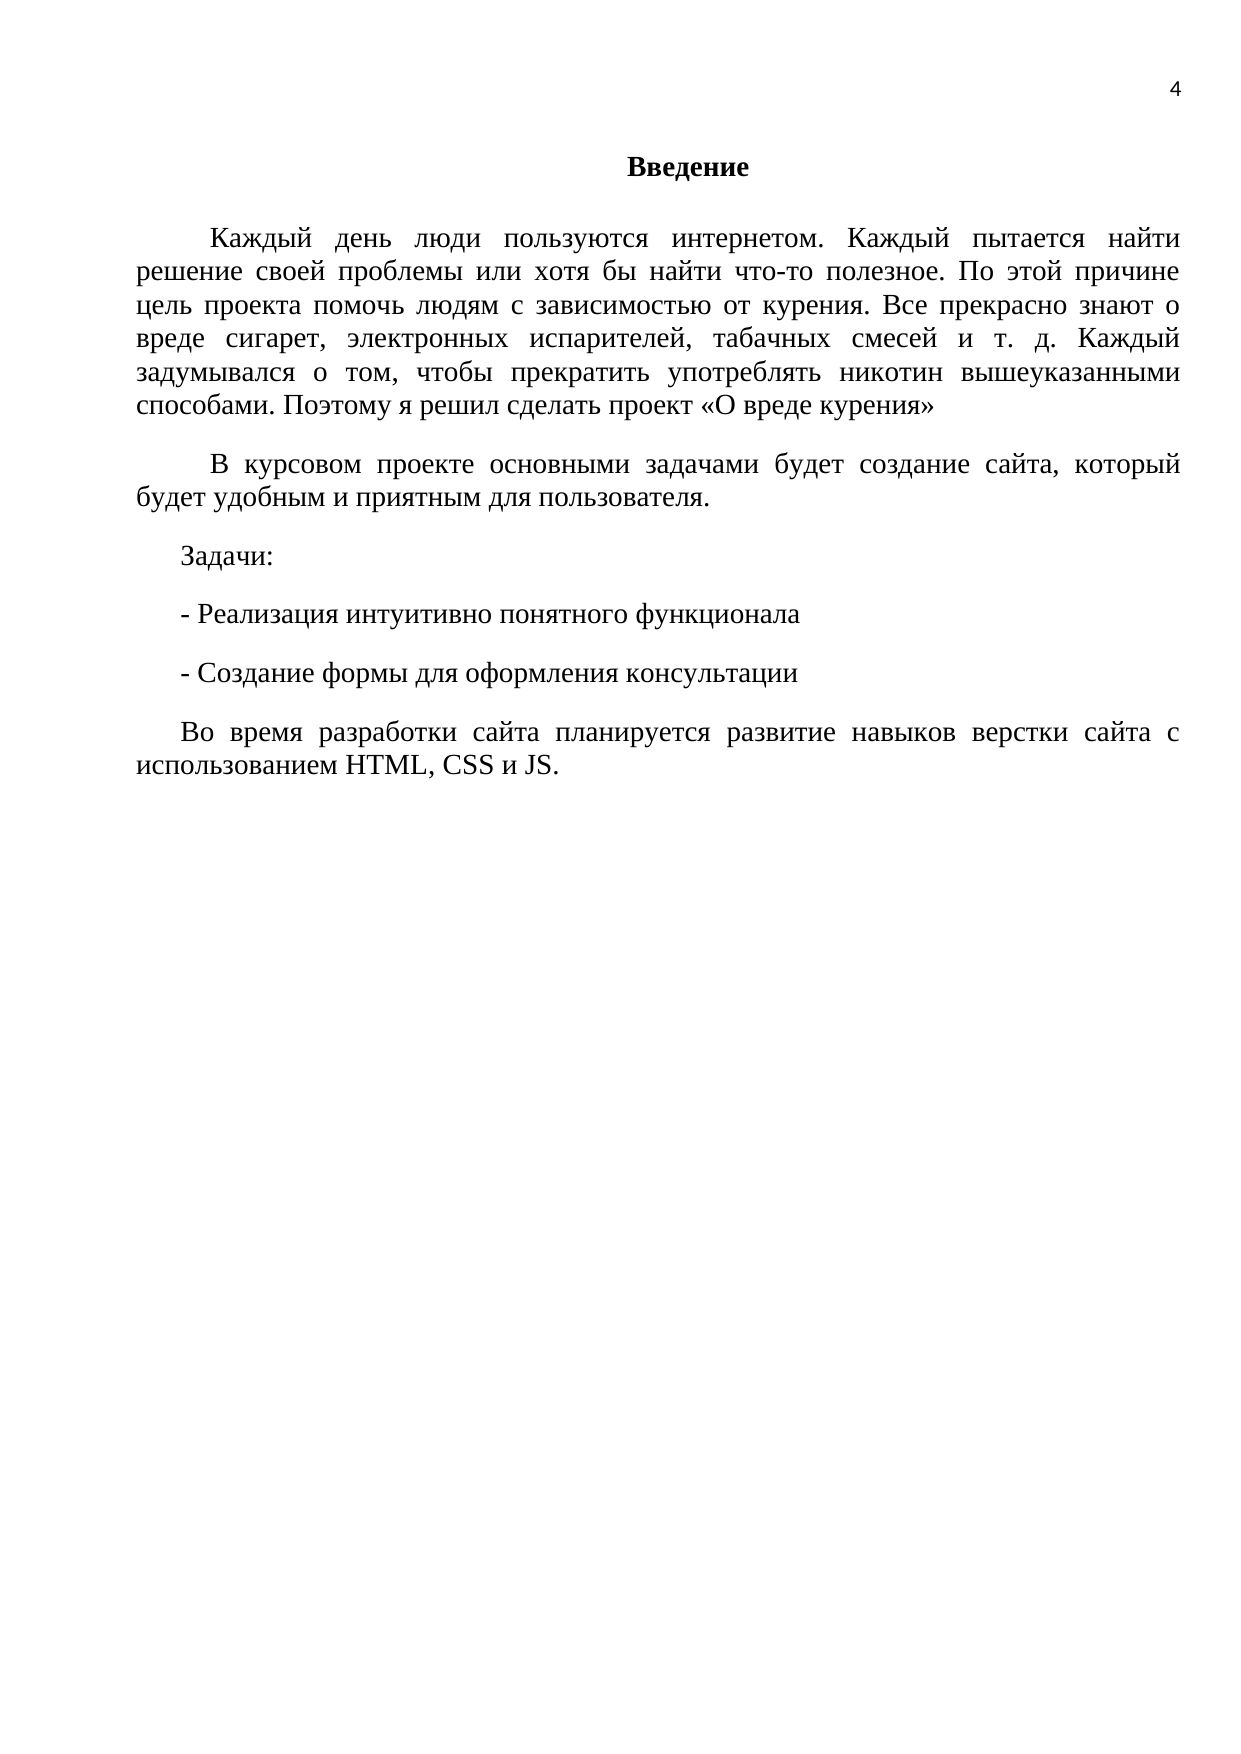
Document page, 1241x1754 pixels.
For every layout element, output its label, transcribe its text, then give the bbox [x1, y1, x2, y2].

text Задачи: [136, 538, 1181, 572]
text Каждый день люди пользуются интернетом. Каждый пытается найти решение своей проблемы или хотя бы найти что-то полезное. По этой причине цель проекта помочь людям с зависимостью от курения. Все прекрасно знают о вреде сигарет, электронных испарителей, табачных смесей и т. д. Каждый задумывался о том, чтобы прекратить употреблять никотин вышеуказанными способами. Поэтому я решил сделать проект «О вреде курения» [136, 220, 1181, 421]
text В курсовом проекте основными задачами будет создание сайта, который будет удобным и приятным для пользователя. [136, 446, 1181, 513]
text Введение [195, 149, 1181, 182]
text - Создание формы для оформления консультации [136, 655, 1181, 689]
text Во время разработки сайта планируется развитие навыков верстки сайта с использованием HTML, CSS и JS. [136, 714, 1181, 781]
text - Реализация интуитивно понятного функционала [136, 597, 1181, 630]
